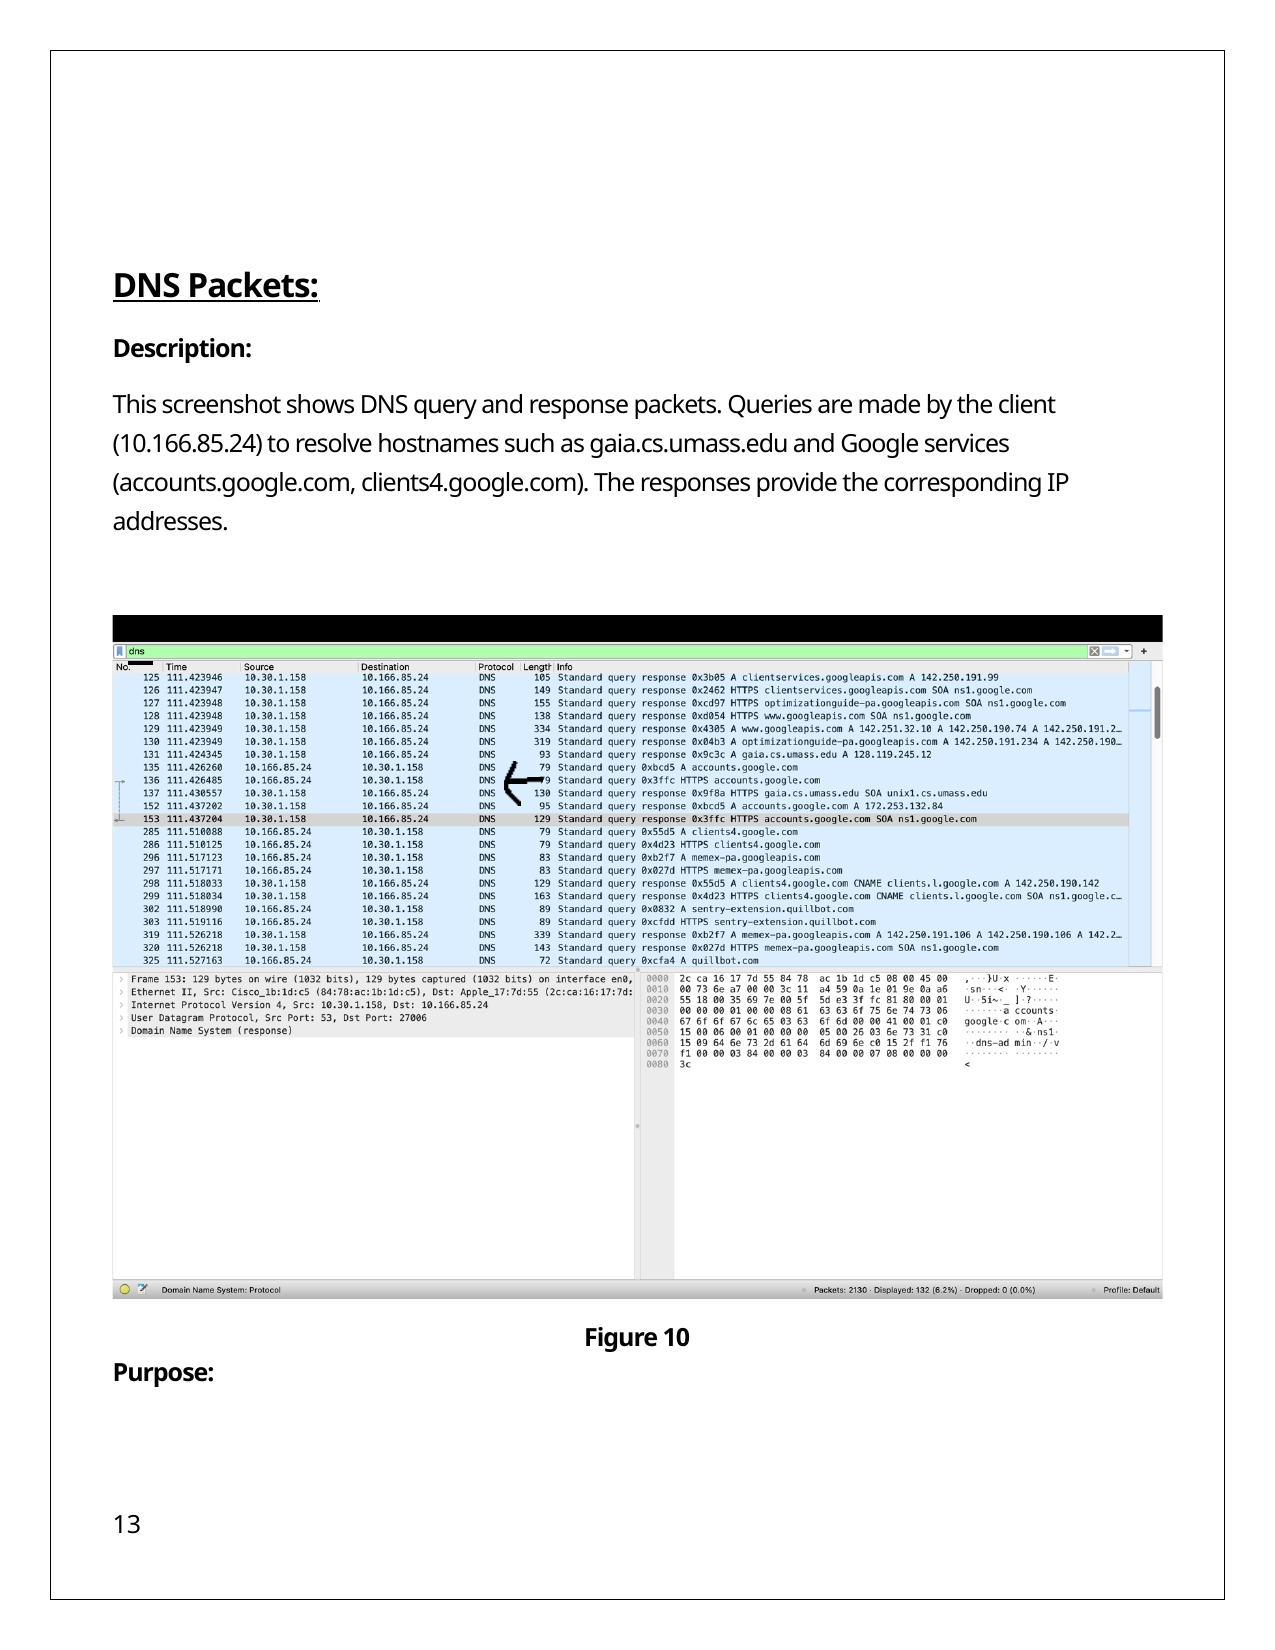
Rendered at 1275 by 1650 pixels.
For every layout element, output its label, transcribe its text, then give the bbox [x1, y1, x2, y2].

text Purpose: [112, 1354, 1162, 1388]
text This screenshot shows DNS query and response packets. Queries are made by the client (10.166.85.24) to resolve hostnames such as gaia.cs.umass.edu and Google services (accounts.google.com, clients4.google.com). The responses provide the corresponding IP addresses. [112, 386, 1162, 538]
text Description: [112, 331, 1162, 364]
picture [112, 615, 1163, 1299]
text DNS Packets: [112, 262, 1162, 307]
list Figure 10 [112, 1320, 1162, 1354]
